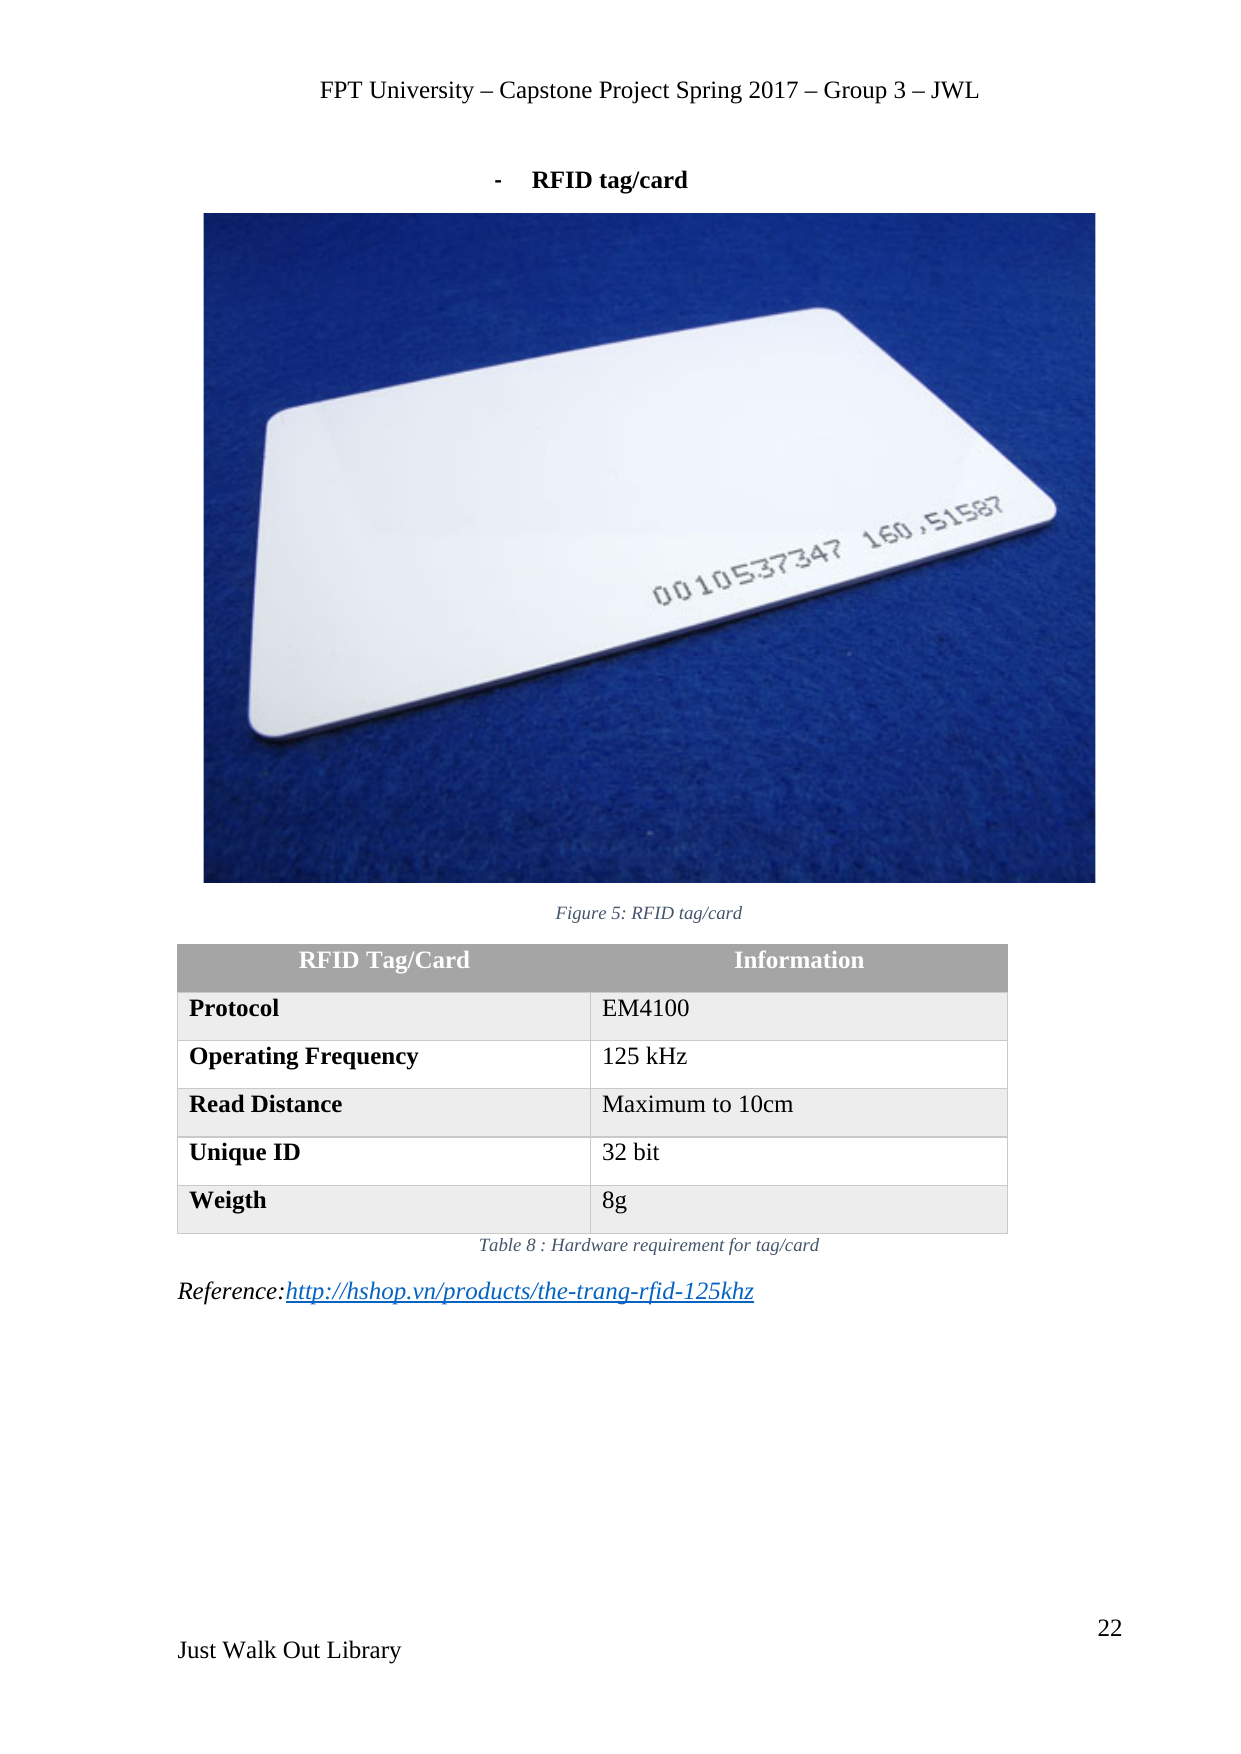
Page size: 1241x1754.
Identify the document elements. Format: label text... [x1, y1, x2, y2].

table_header Information [591, 945, 1007, 992]
table_cell 125 kHz [591, 1041, 1007, 1088]
table_cell Read Distance [178, 1089, 590, 1136]
table_header RFID Tag/Card [178, 945, 590, 992]
text Figure 5: RFID tag/card [177, 902, 1122, 923]
table_cell Operating Frequency [178, 1041, 590, 1088]
table_cell Unique ID [178, 1138, 590, 1184]
table_cell EM4100 [591, 993, 1007, 1040]
text Table 8 : Hardware requirement for tag/card [177, 1234, 1122, 1255]
picture [203, 213, 1096, 883]
text Reference:http://hshop.vn/products/the-trang-rfid-125khz [177, 1276, 1122, 1305]
table_cell Protocol [178, 993, 590, 1040]
table_cell 8g [591, 1186, 1007, 1233]
table_cell 32 bit [591, 1138, 1007, 1184]
table_cell Maximum to 10cm [591, 1089, 1007, 1136]
table_cell Weigth [178, 1186, 590, 1233]
list RFID tag/card [494, 165, 1122, 195]
